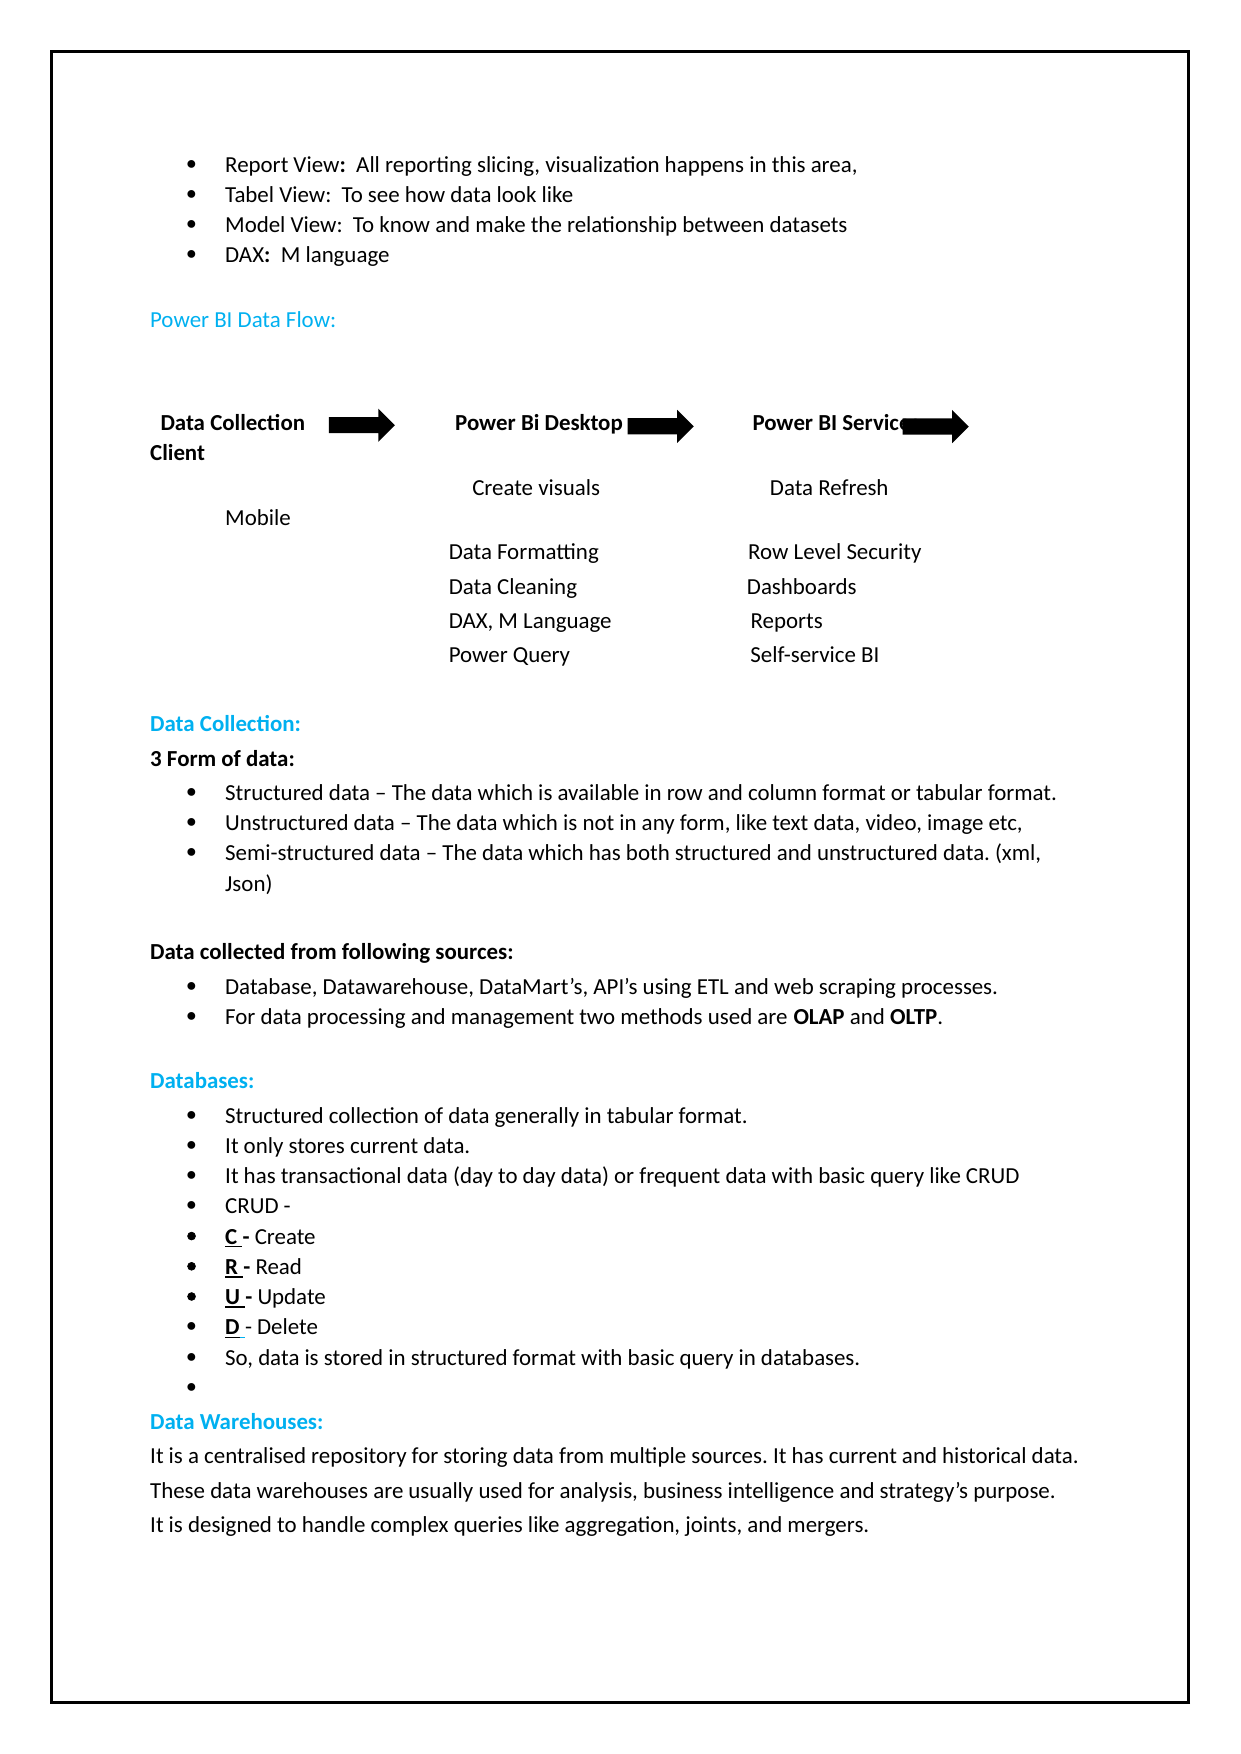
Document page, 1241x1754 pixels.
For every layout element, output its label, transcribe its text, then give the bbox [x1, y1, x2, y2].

text Data Formatting Row Level Security [150, 537, 1090, 566]
list It has transactional data (day to day data) or frequent data with basic query like CRUD [187, 1161, 1090, 1189]
list Structured data – The data which is available in row and column format or tabular format. [187, 778, 1090, 806]
list CRUD - [187, 1192, 1090, 1220]
list U - Update [187, 1282, 1090, 1310]
text Data Cleaning Dashboards [150, 572, 1090, 600]
list Database, Datawarehouse, DataMart’s, API’s using ETL and web scraping processes. [187, 972, 1090, 1000]
text Databases: [150, 1067, 1090, 1095]
text Data Collection Power Bi Desktop Power BI Services Client [150, 408, 1090, 467]
list Tabel View: To see how data look like [187, 180, 1090, 208]
list So, data is stored in structured format with basic query in databases. [187, 1343, 1090, 1371]
list R - Read [187, 1252, 1090, 1280]
text Power Query Self-service BI [150, 641, 1090, 669]
list Report View: All reporting slicing, visualization happens in this area, [187, 150, 1090, 178]
text 3 Form of data: [150, 744, 1090, 772]
list For data processing and management two methods used are OLAP and OLTP. [187, 1002, 1090, 1030]
text Data collected from following sources: [150, 937, 1090, 966]
list Unstructured data – The data which is not in any form, like text data, video, image etc, [187, 808, 1090, 836]
text It is designed to handle complex queries like aggregation, joints, and mergers. [150, 1510, 1090, 1538]
list C - Create [187, 1222, 1090, 1250]
list It only stores current data. [187, 1131, 1090, 1159]
text It is a centralised repository for storing data from multiple sources. It has current and historical data. [150, 1442, 1090, 1470]
list Model View: To know and make the relationship between datasets [187, 210, 1090, 238]
text Data Collection: [150, 709, 1090, 737]
list DAX: M language [187, 241, 1090, 269]
text These data warehouses are usually used for analysis, business intelligence and strategy’s purpose. [150, 1476, 1090, 1504]
list Create visuals Data Refresh Mobile [225, 473, 1090, 531]
list D - Delete [187, 1312, 1090, 1341]
list Semi-structured data – The data which has both structured and unstructured data. (xml, Json) [187, 838, 1090, 897]
list Structured collection of data generally in tabular format. [187, 1101, 1090, 1129]
text Data Warehouses: [150, 1407, 1090, 1435]
text Power BI Data Flow: [150, 305, 1090, 333]
text DAX, M Language Reports [150, 606, 1090, 634]
